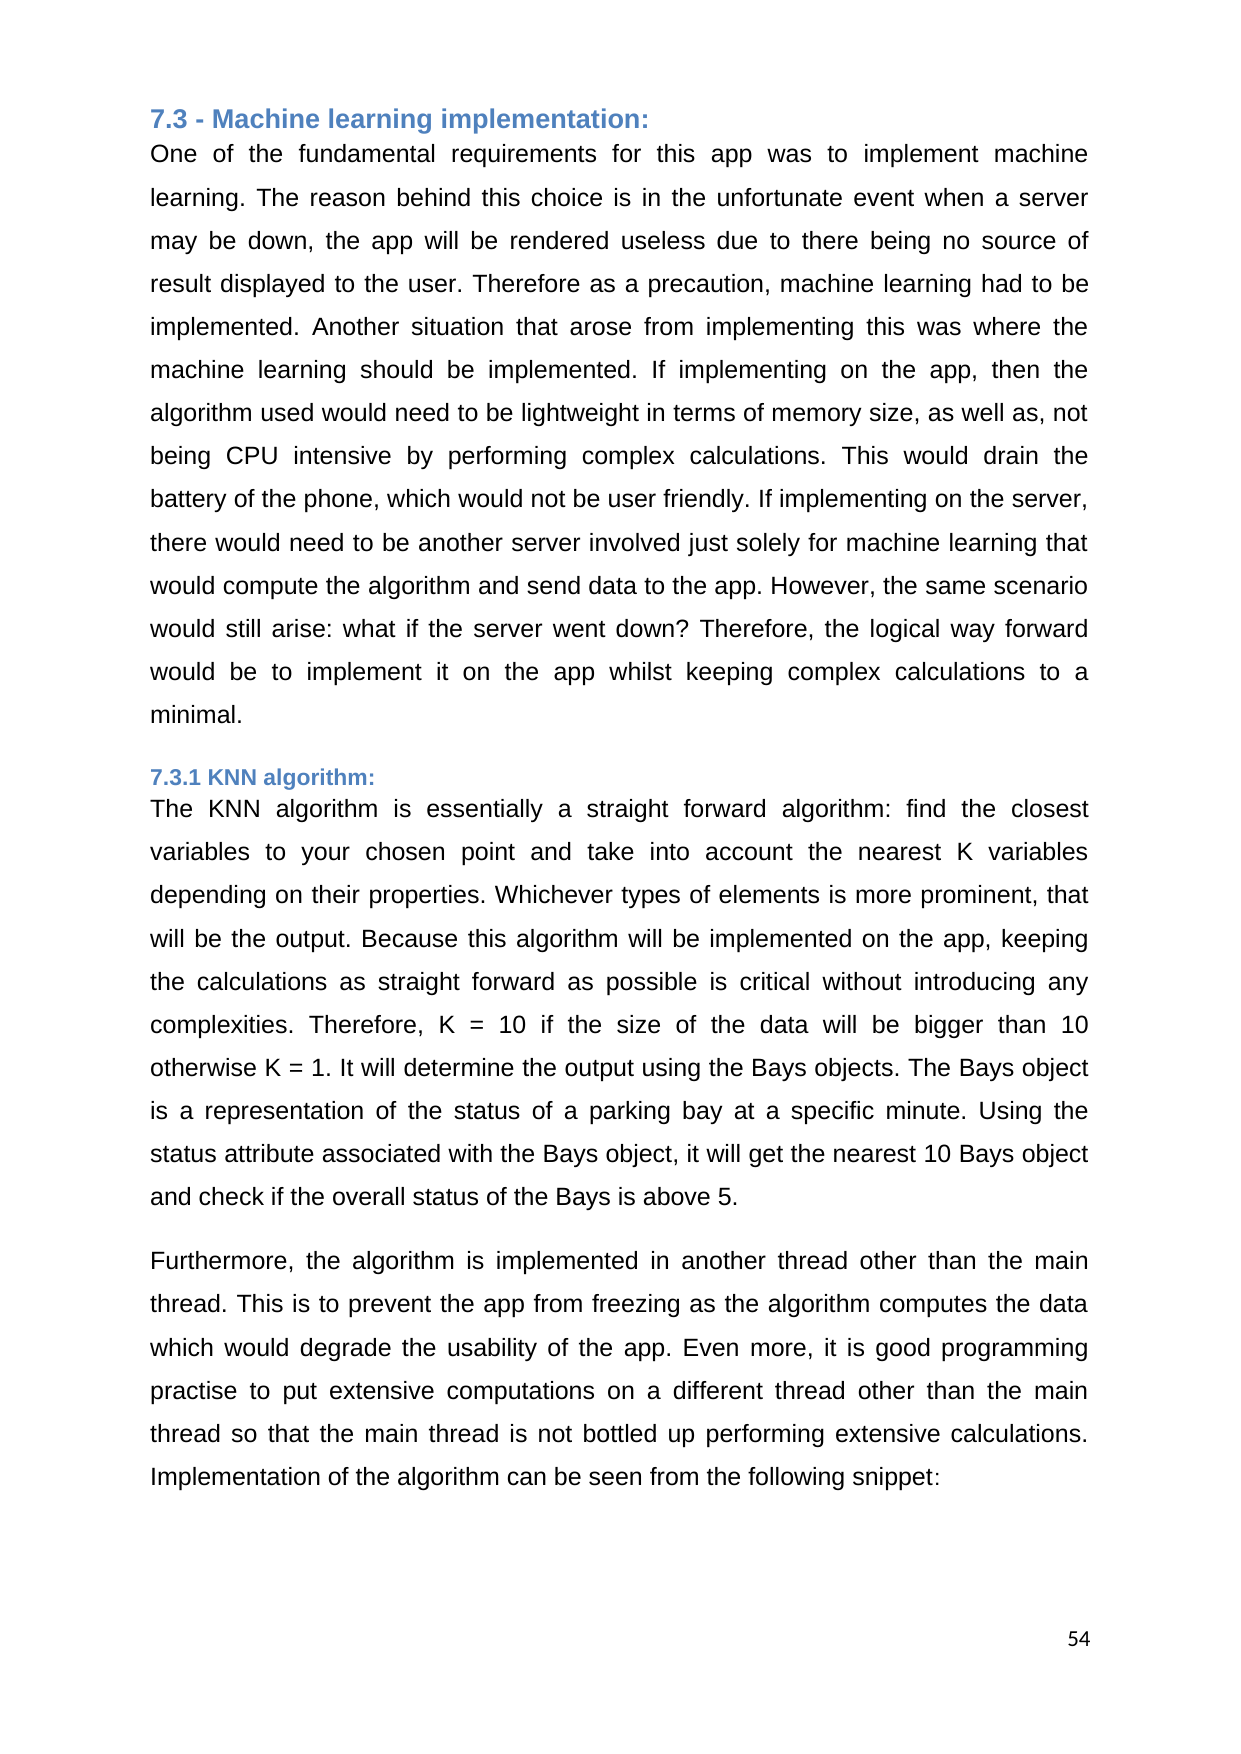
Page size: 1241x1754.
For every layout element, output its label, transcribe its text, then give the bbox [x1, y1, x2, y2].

subtitle 7.3 - Machine learning implementation: [150, 103, 1090, 135]
text Furthermore, the algorithm is implemented in another thread other than the main thread. This is to prevent the app from freezing as the algorithm computes the data which would degrade the usability of the app. Even more, it is good programming practise to put extensive computations on a different thread other than the main thread so that the main thread is not bottled up performing extensive calculations. Implementation of the algorithm can be seen from the following snippet: [150, 1246, 1090, 1491]
text The KNN algorithm is essentially a straight forward algorithm: find the closest variables to your chosen point and take into account the nearest K variables depending on their properties. Whichever types of elements is more prominent, that will be the output. Because this algorithm will be implemented on the app, keeping the calculations as straight forward as possible is critical without introducing any complexities. Therefore, K = 10 if the size of the data will be bigger than 10 otherwise K = 1. It will determine the output using the Bays objects. The Bays object is a representation of the status of a parking bay at a specific minute. Using the status attribute associated with the Bays object, it will get the nearest 10 Bays object and check if the overall status of the Bays is above 5. [150, 794, 1090, 1211]
text One of the fundamental requirements for this app was to implement machine learning. The reason behind this choice is in the unfortunate event when a server may be down, the app will be rendered useless due to there being no source of result displayed to the user. Therefore as a precaution, machine learning had to be implemented. Another situation that arose from implementing this was where the machine learning should be implemented. If implementing on the app, then the algorithm used would need to be lightweight in terms of memory size, as well as, not being CPU intensive by performing complex calculations. This would drain the battery of the phone, which would not be user friendly. If implementing on the server, there would need to be another server involved just solely for machine learning that would compute the algorithm and send data to the app. However, the same scenario would still arise: what if the server went down? Therefore, the logical way forward would be to implement it on the app whilst keeping complex calculations to a minimal. [150, 139, 1090, 729]
subtitle 7.3.1 KNN algorithm: [150, 764, 1090, 790]
